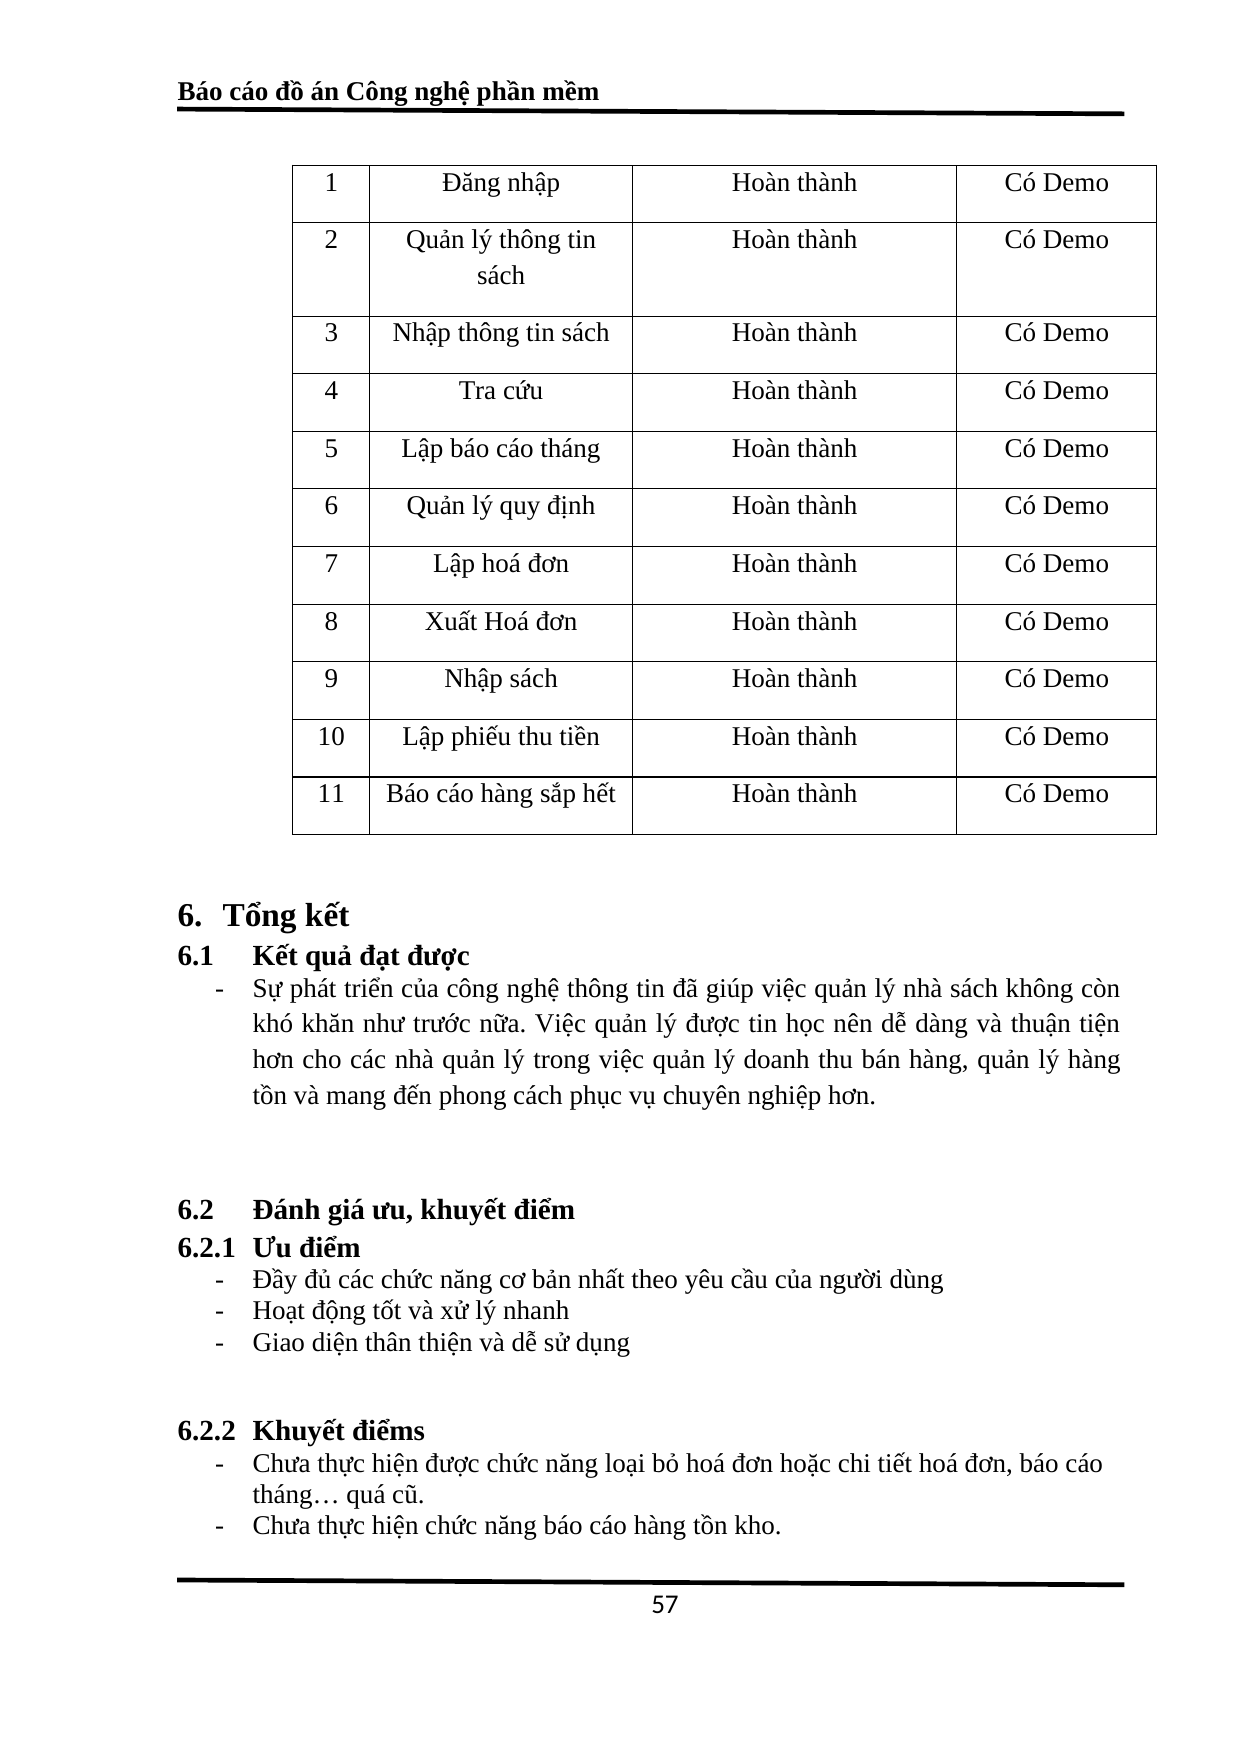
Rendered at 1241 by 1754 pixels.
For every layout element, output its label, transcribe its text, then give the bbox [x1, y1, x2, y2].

table_cell 1 [293, 166, 369, 222]
table_cell Quản lý thông tin sách [370, 223, 632, 316]
table_cell Hoàn thành [633, 778, 956, 834]
list Chưa thực hiện chức năng báo cáo hàng tồn kho. [215, 1509, 1122, 1540]
table_cell Hoàn thành [633, 374, 956, 431]
table_cell Hoàn thành [633, 166, 956, 222]
table_cell Nhập sách [370, 662, 632, 719]
subtitle Tổng kết [177, 896, 1122, 934]
table_cell Có Demo [957, 489, 1156, 546]
table_cell Lập phiếu thu tiền [370, 720, 632, 776]
table_cell 10 [293, 720, 369, 776]
subtitle Khuyết điểms [177, 1413, 1122, 1447]
list Sự phát triển của công nghệ thông tin đã giúp việc quản lý nhà sách không còn khó khăn như trước nữa. Việc quản lý được tin học nên dễ dàng và thuận tiện hơn cho các nhà quản lý trong việc quản lý doanh thu bán hàng, quản lý hàng tồn và mang đến phong cách phục vụ chuyên nghiệp hơn. [215, 972, 1122, 1110]
table_cell Có Demo [957, 317, 1156, 373]
table_cell Có Demo [957, 778, 1156, 834]
table_cell 9 [293, 662, 369, 719]
table_cell Lập hoá đơn [370, 547, 632, 603]
table_cell Có Demo [957, 662, 1156, 719]
subtitle Kết quả đạt được [177, 938, 1122, 972]
table_cell Tra cứu [370, 374, 632, 431]
table_cell Hoàn thành [633, 547, 956, 603]
table_cell Đăng nhập [370, 166, 632, 222]
table_cell Có Demo [957, 605, 1156, 661]
subtitle Ưu điểm [177, 1230, 1122, 1263]
table_cell Hoàn thành [633, 605, 956, 661]
table_cell Nhập thông tin sách [370, 317, 632, 373]
table_cell Có Demo [957, 223, 1156, 316]
table_cell 4 [293, 374, 369, 431]
list Chưa thực hiện được chức năng loại bỏ hoá đơn hoặc chi tiết hoá đơn, báo cáo tháng… quá cũ. [215, 1447, 1122, 1509]
table_cell 3 [293, 317, 369, 373]
table_cell Có Demo [957, 166, 1156, 222]
table_cell 6 [293, 489, 369, 546]
subtitle Đánh giá ưu, khuyết điểm [177, 1192, 1122, 1226]
table_cell 7 [293, 547, 369, 603]
table_cell 8 [293, 605, 369, 661]
table_cell Quản lý quy định [370, 489, 632, 546]
table_cell 2 [293, 223, 369, 316]
table_cell Báo cáo hàng sắp hết [370, 778, 632, 834]
table_cell Hoàn thành [633, 432, 956, 488]
table_cell Có Demo [957, 547, 1156, 603]
table_cell Hoàn thành [633, 317, 956, 373]
table_cell Hoàn thành [633, 662, 956, 719]
table_cell 11 [293, 778, 369, 834]
table_cell Hoàn thành [633, 223, 956, 316]
list Giao diện thân thiện và dễ sử dụng [215, 1326, 1122, 1357]
table_cell Hoàn thành [633, 720, 956, 776]
table_cell Lập báo cáo tháng [370, 432, 632, 488]
list Hoạt động tốt và xử lý nhanh [215, 1294, 1122, 1326]
list Đầy đủ các chức năng cơ bản nhất theo yêu cầu của người dùng [215, 1263, 1122, 1294]
table_cell Hoàn thành [633, 489, 956, 546]
table_cell Có Demo [957, 720, 1156, 776]
table_cell Xuất Hoá đơn [370, 605, 632, 661]
table_cell Có Demo [957, 374, 1156, 431]
table_cell Có Demo [957, 432, 1156, 488]
table_cell 5 [293, 432, 369, 488]
